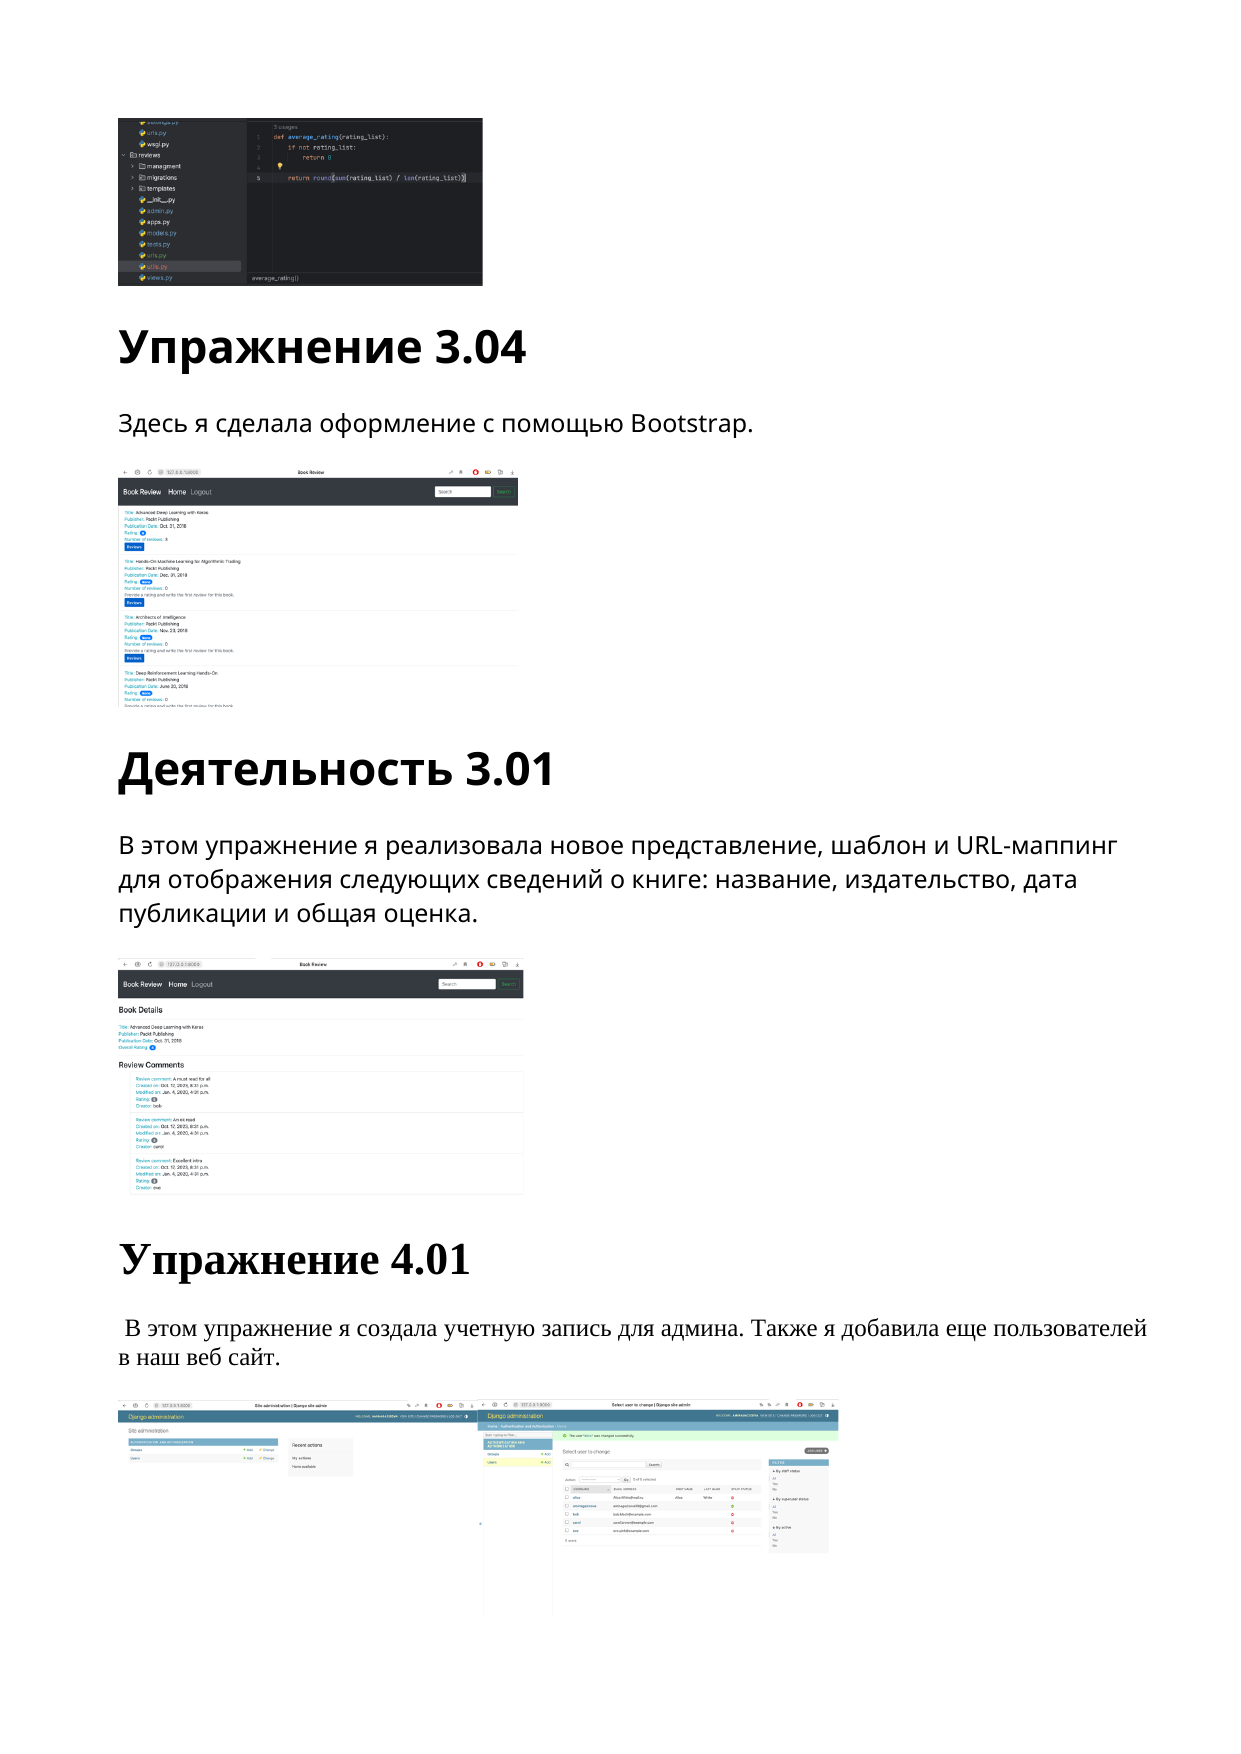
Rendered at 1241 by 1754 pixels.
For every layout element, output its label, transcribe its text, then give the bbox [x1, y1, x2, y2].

picture [118, 958, 524, 1202]
text В этом упражнение я реализовала новое представление, шаблон и URL-маппинг для отображения следующих сведений о книге: название, издательство, дата публикации и общая оценка. [118, 828, 1152, 930]
text Упражнение 4.01 [118, 1231, 1152, 1284]
text В этом упражнение я создала учетную запись для админа. Также я добавила еще пользователей в наш веб сайт. [118, 1313, 1152, 1371]
text Деятельность 3.01 [118, 736, 1152, 798]
picture [118, 468, 518, 707]
text Упражнение 3.04 [118, 314, 1152, 377]
picture [118, 1399, 839, 1616]
text Здесь я сделала оформление с помощью Bootstrap. [118, 406, 1152, 440]
picture [118, 118, 483, 286]
